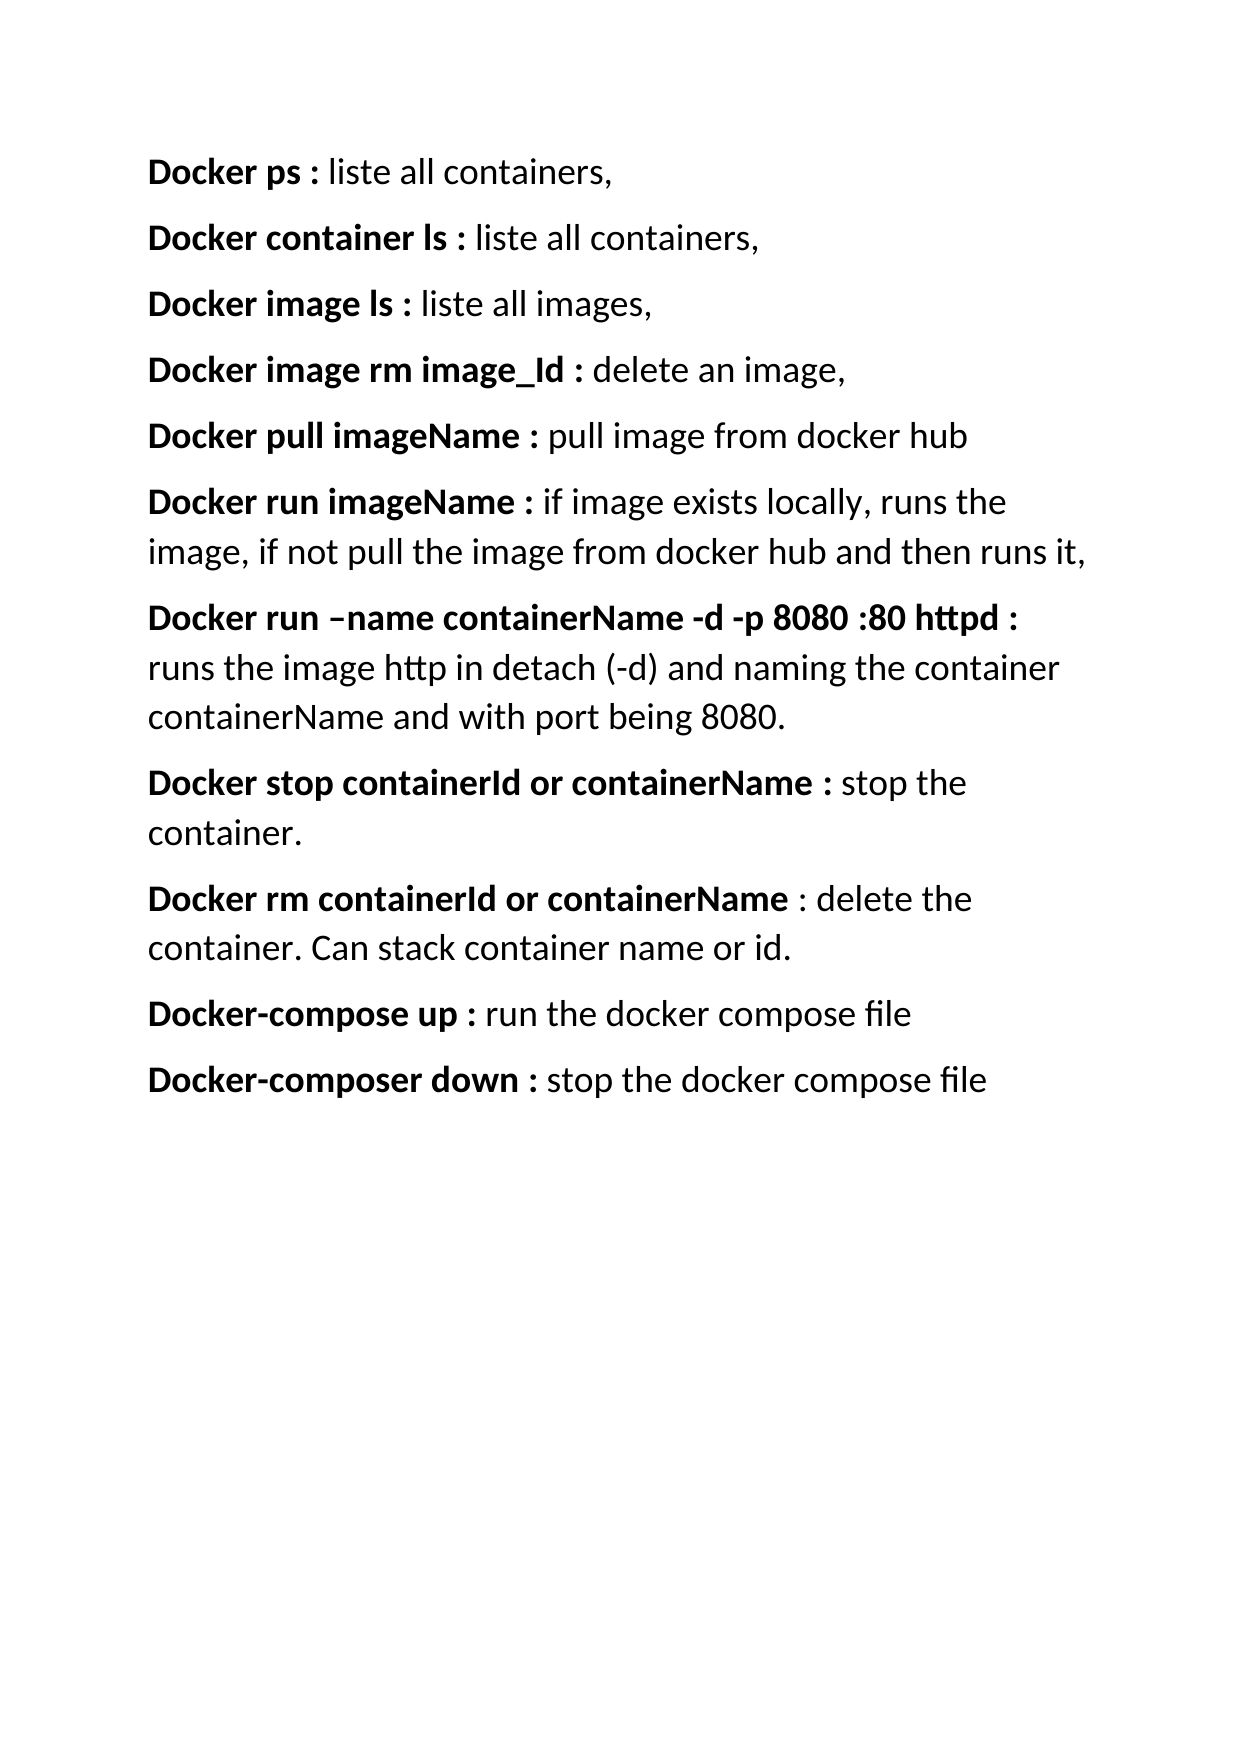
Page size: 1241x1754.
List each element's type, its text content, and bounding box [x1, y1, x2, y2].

text Docker-composer down : stop the docker compose file [148, 1056, 1093, 1102]
text Docker image ls : liste all images, [148, 280, 1093, 326]
text Docker ps : liste all containers, [148, 148, 1093, 193]
text Docker-compose up : run the docker compose file [148, 990, 1093, 1036]
text Docker stop containerId or containerName : stop the container. [148, 759, 1093, 854]
text Docker pull imageName : pull image from docker hub [148, 412, 1093, 458]
text Docker image rm image_Id : delete an image, [148, 346, 1093, 392]
text Docker rm containerId or containerName : delete the container. Can stack container name or id. [148, 875, 1093, 970]
text Docker run imageName : if image exists locally, runs the image, if not pull the image from docker hub and then runs it, [148, 478, 1093, 574]
text Docker run –name containerName -d -p 8080 :80 httpd : runs the image http in detach (-d) and naming the container containerName and with port being 8080. [148, 594, 1093, 739]
text Docker container ls : liste all containers, [148, 214, 1093, 259]
